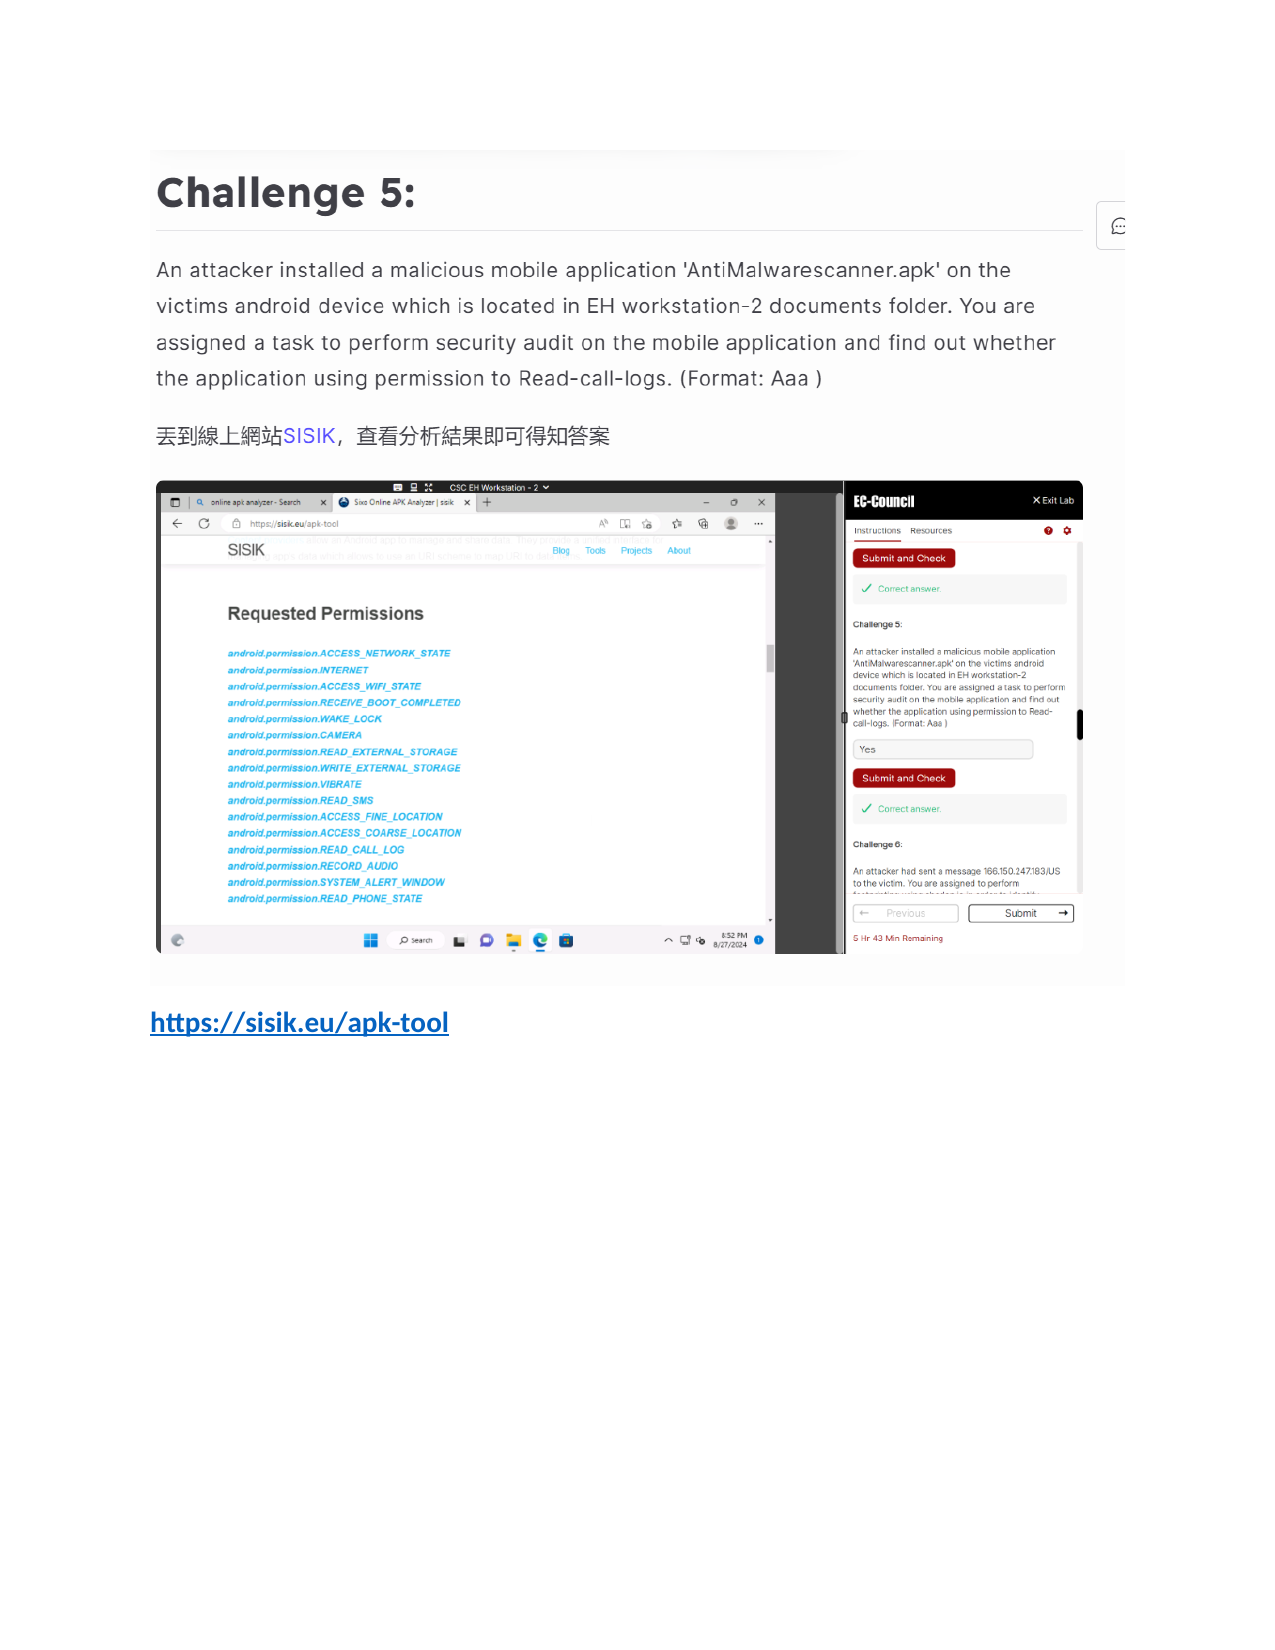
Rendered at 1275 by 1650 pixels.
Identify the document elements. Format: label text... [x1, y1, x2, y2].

picture [150, 150, 1125, 986]
text https://sisik.eu/apk-tool [150, 1004, 1125, 1039]
